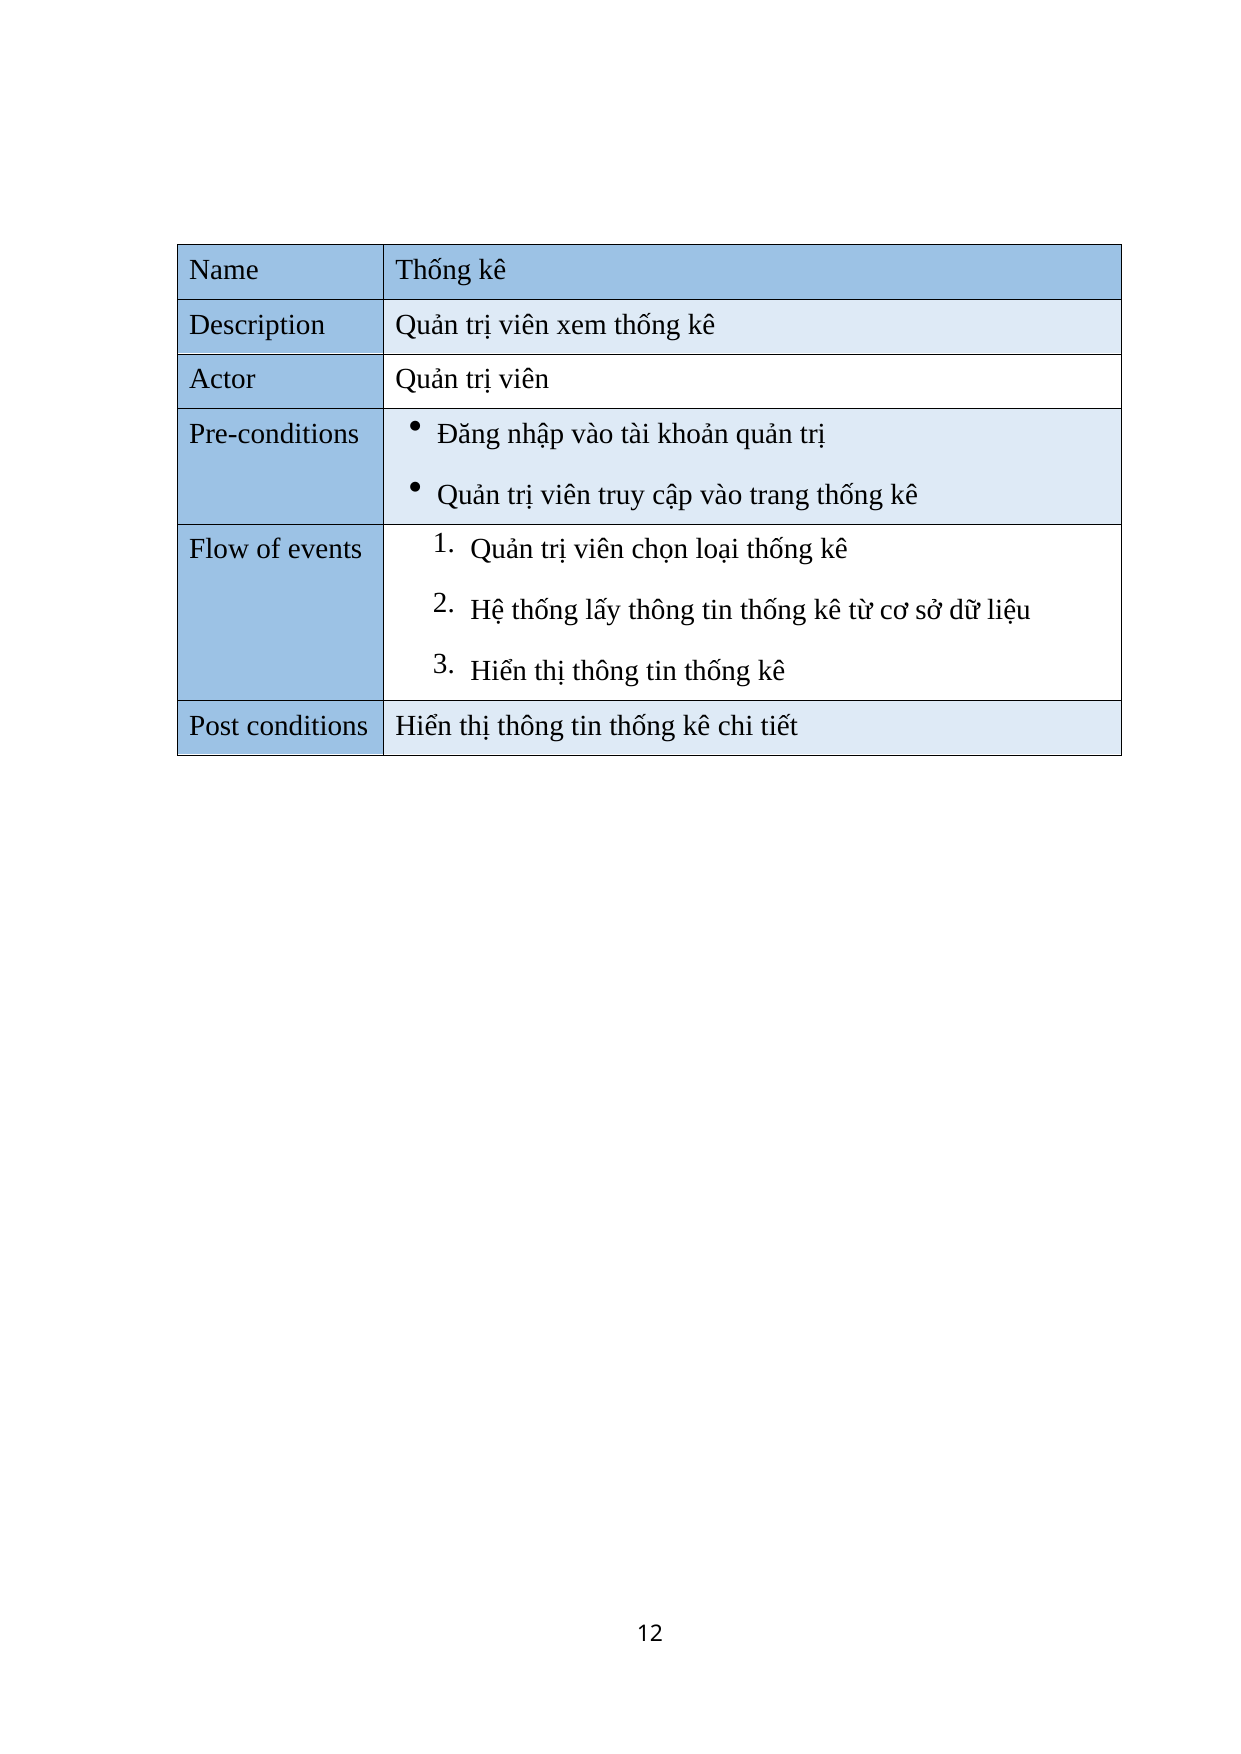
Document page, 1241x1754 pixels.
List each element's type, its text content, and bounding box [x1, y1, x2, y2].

table_cell Quản trị viên xem thống kê [384, 300, 1121, 353]
table_header Name [178, 245, 383, 299]
table_cell Quản trị viên chọn loại thống kê Hệ thống lấy thông tin thống kê từ cơ sở dữ liệu Hiển thị thông tin thống kê [384, 525, 1121, 700]
table_cell Pre-conditions [178, 409, 383, 524]
table_cell Quản trị viên [384, 355, 1121, 408]
table_cell Post conditions [178, 701, 383, 754]
table_cell Actor [178, 355, 383, 408]
table_cell Đăng nhập vào tài khoản quản trị Quản trị viên truy cập vào trang thống kê [384, 409, 1121, 524]
table_header Thống kê [384, 245, 1121, 299]
table_cell Flow of events [178, 525, 383, 700]
table_cell Hiển thị thông tin thống kê chi tiết [384, 701, 1121, 754]
table_cell Description [178, 300, 383, 353]
